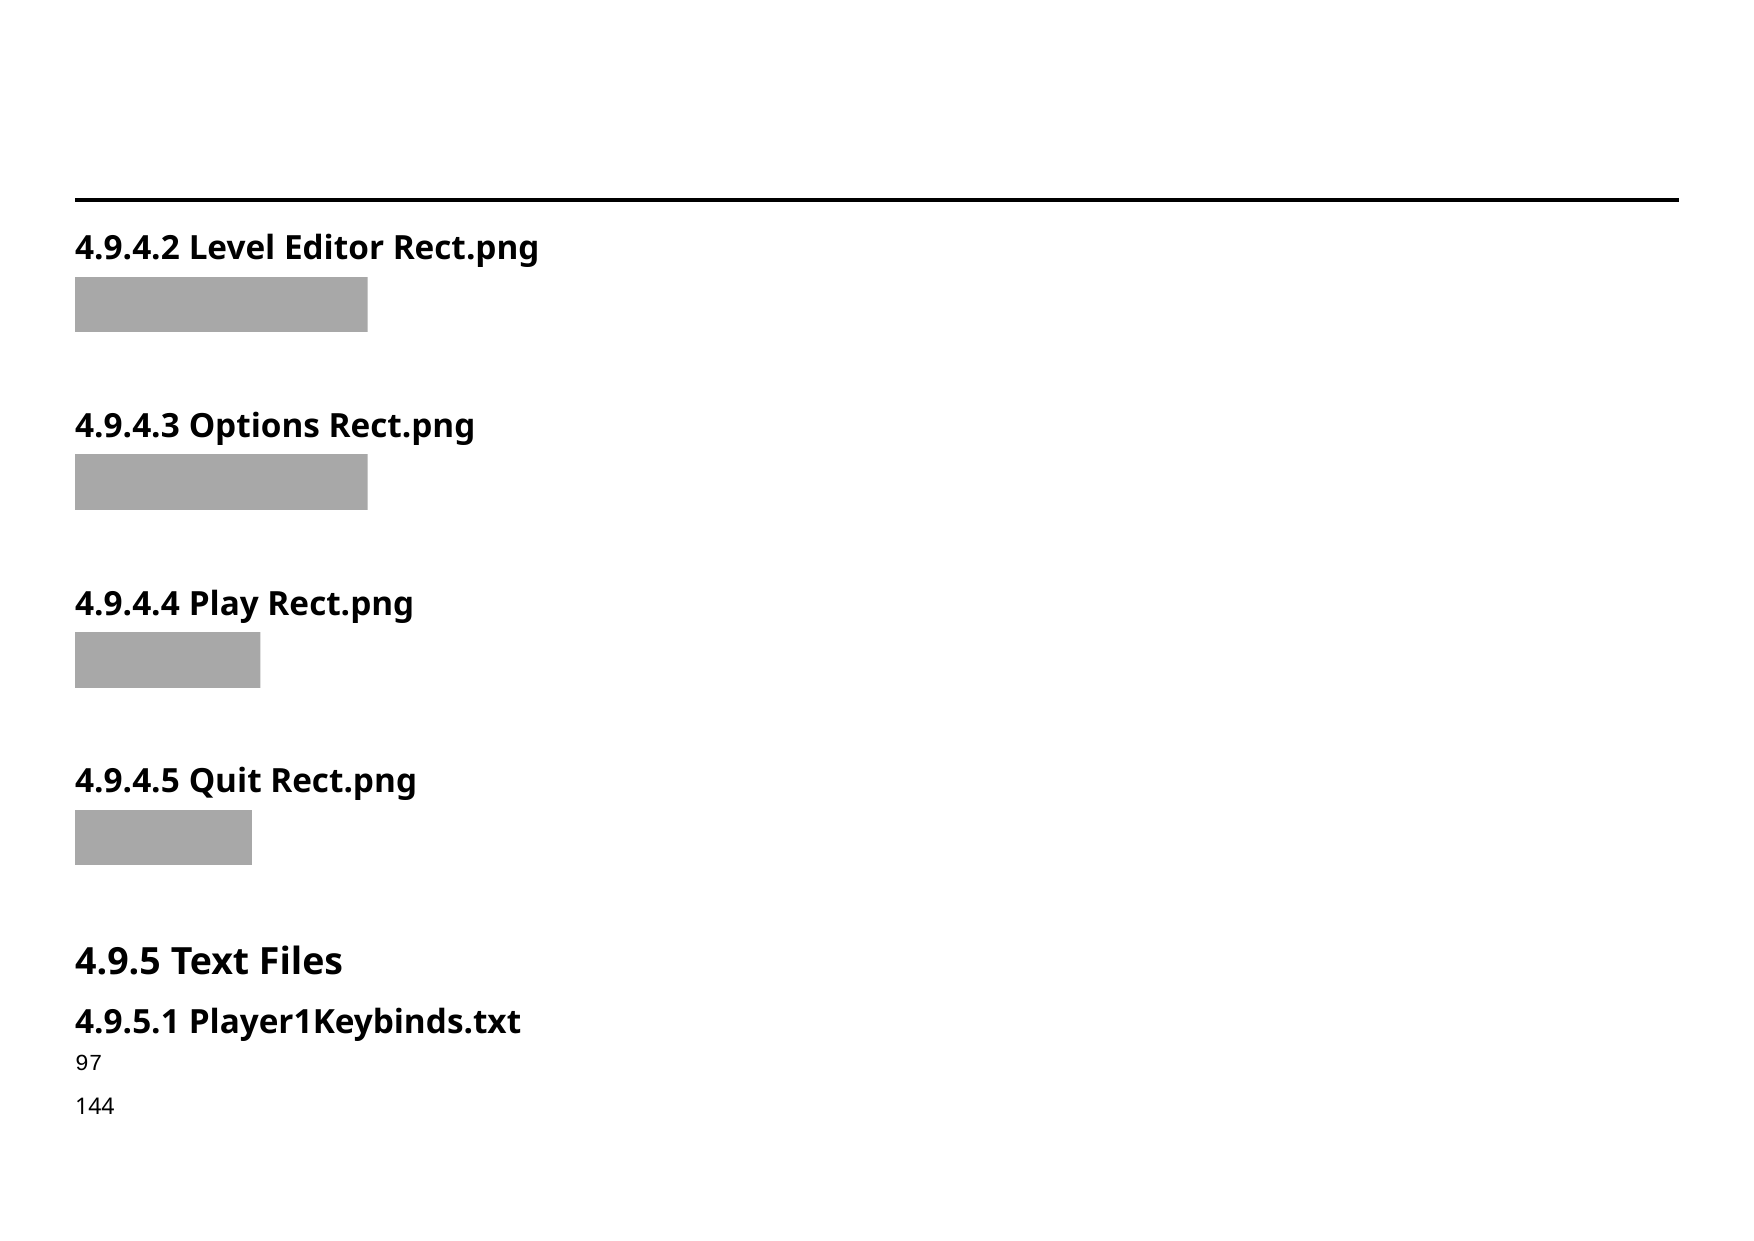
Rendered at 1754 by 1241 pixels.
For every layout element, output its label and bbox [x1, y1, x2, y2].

picture [75, 277, 368, 332]
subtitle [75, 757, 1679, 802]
picture [75, 810, 252, 865]
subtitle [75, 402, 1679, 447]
picture [75, 632, 261, 688]
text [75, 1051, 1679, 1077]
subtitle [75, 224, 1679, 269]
picture [75, 454, 368, 510]
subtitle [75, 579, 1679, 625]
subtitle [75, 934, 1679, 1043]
